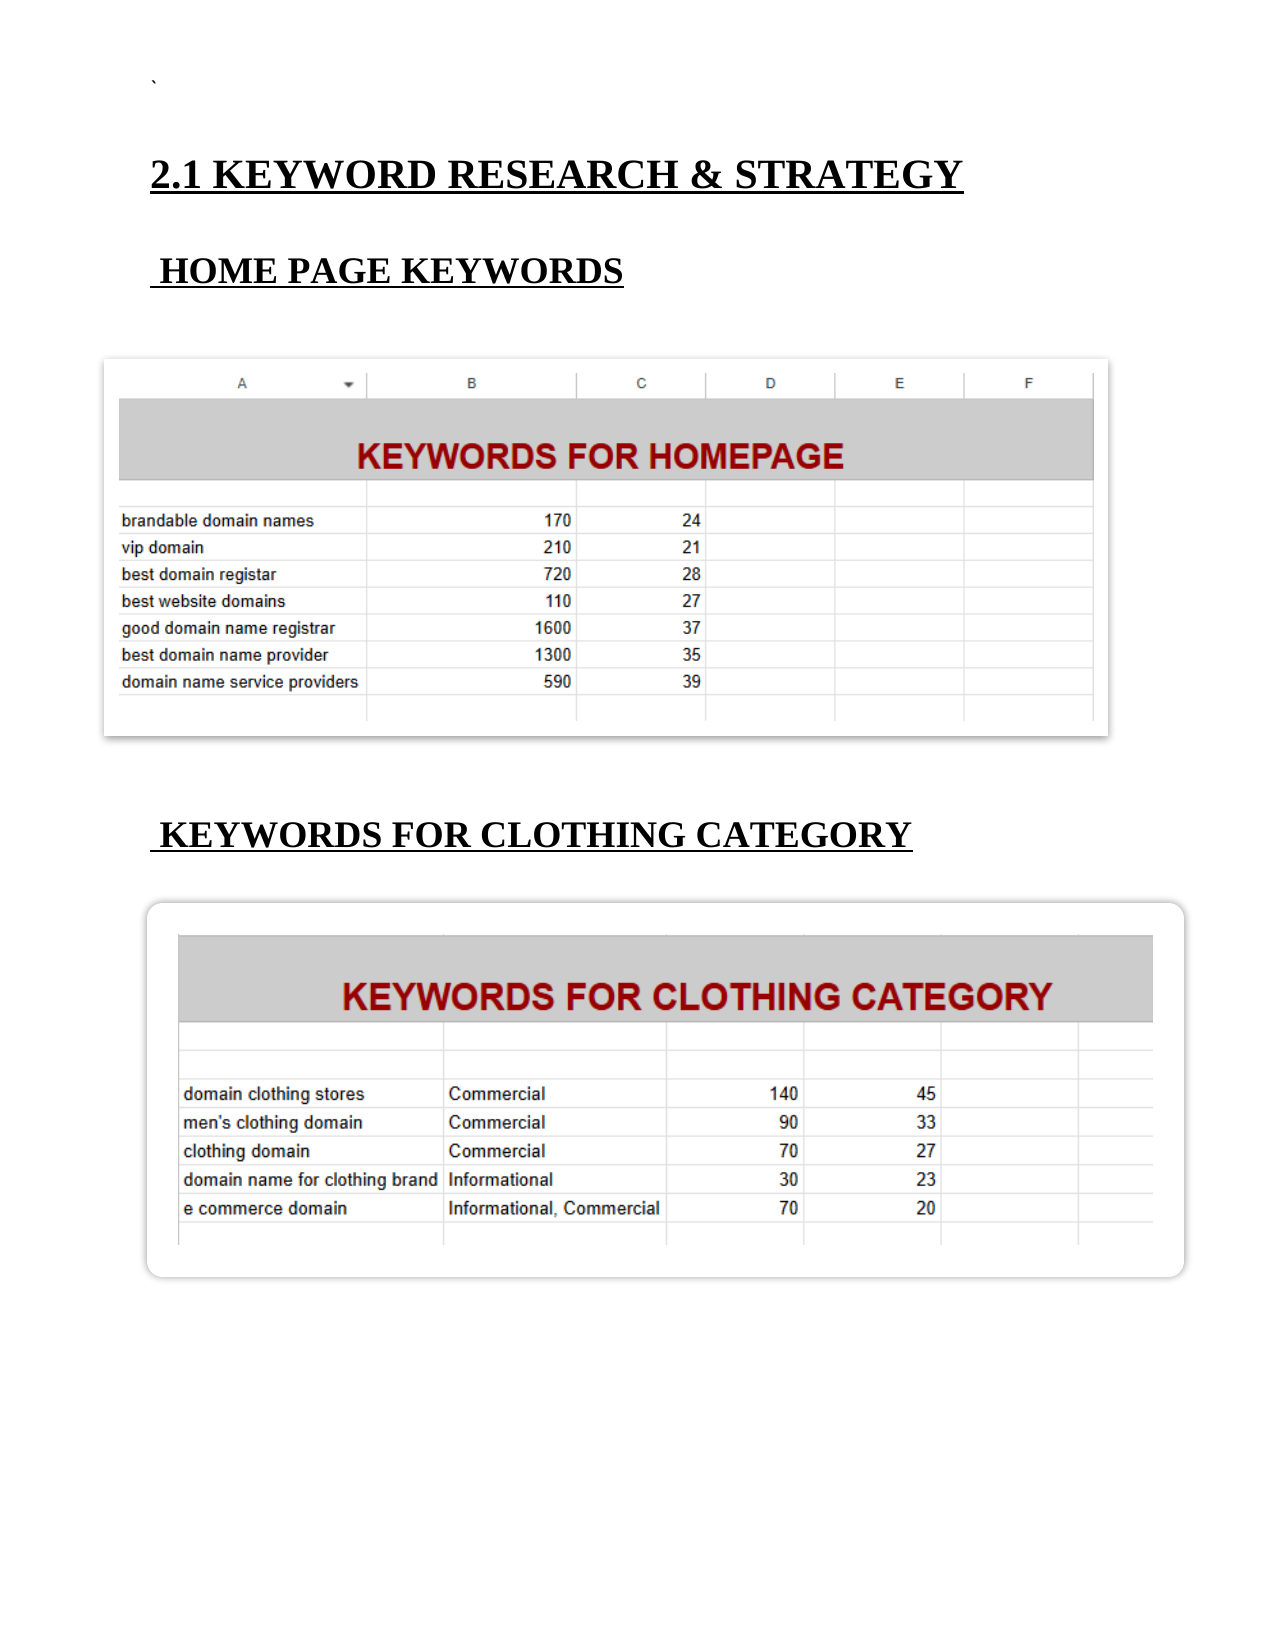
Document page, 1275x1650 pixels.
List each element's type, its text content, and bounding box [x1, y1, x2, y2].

subtitle KEYWORDS FOR CLOTHING CATEGORY [150, 813, 1125, 856]
subtitle HOME PAGE KEYWORDS [150, 248, 1125, 292]
picture [119, 373, 1094, 721]
subtitle 2.1 KEYWORD RESEARCH & STRATEGY [150, 150, 1125, 198]
picture [178, 934, 1153, 1245]
